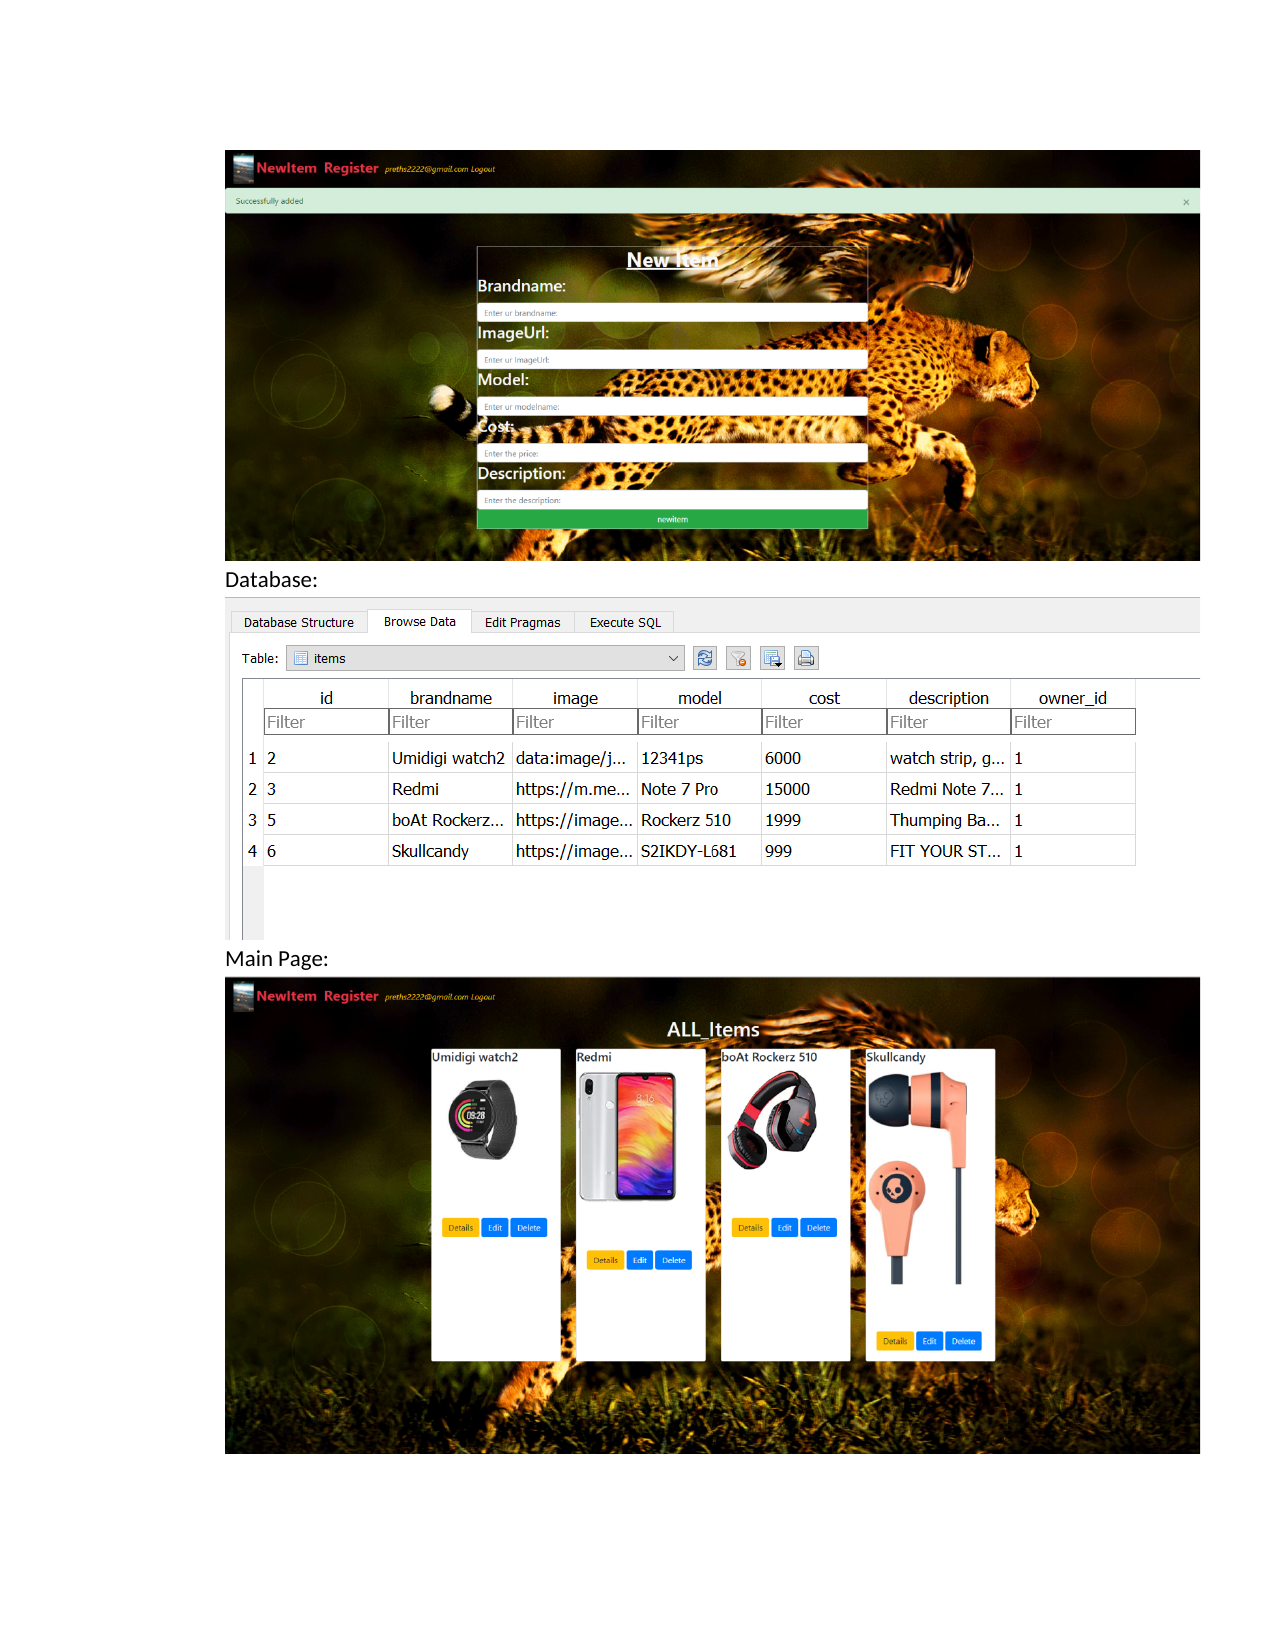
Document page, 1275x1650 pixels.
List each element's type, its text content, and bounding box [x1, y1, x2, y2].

list Main Page: [225, 944, 1125, 972]
picture [225, 976, 1200, 1454]
list Database: [225, 565, 1125, 597]
picture [225, 597, 1200, 940]
picture [225, 150, 1200, 561]
